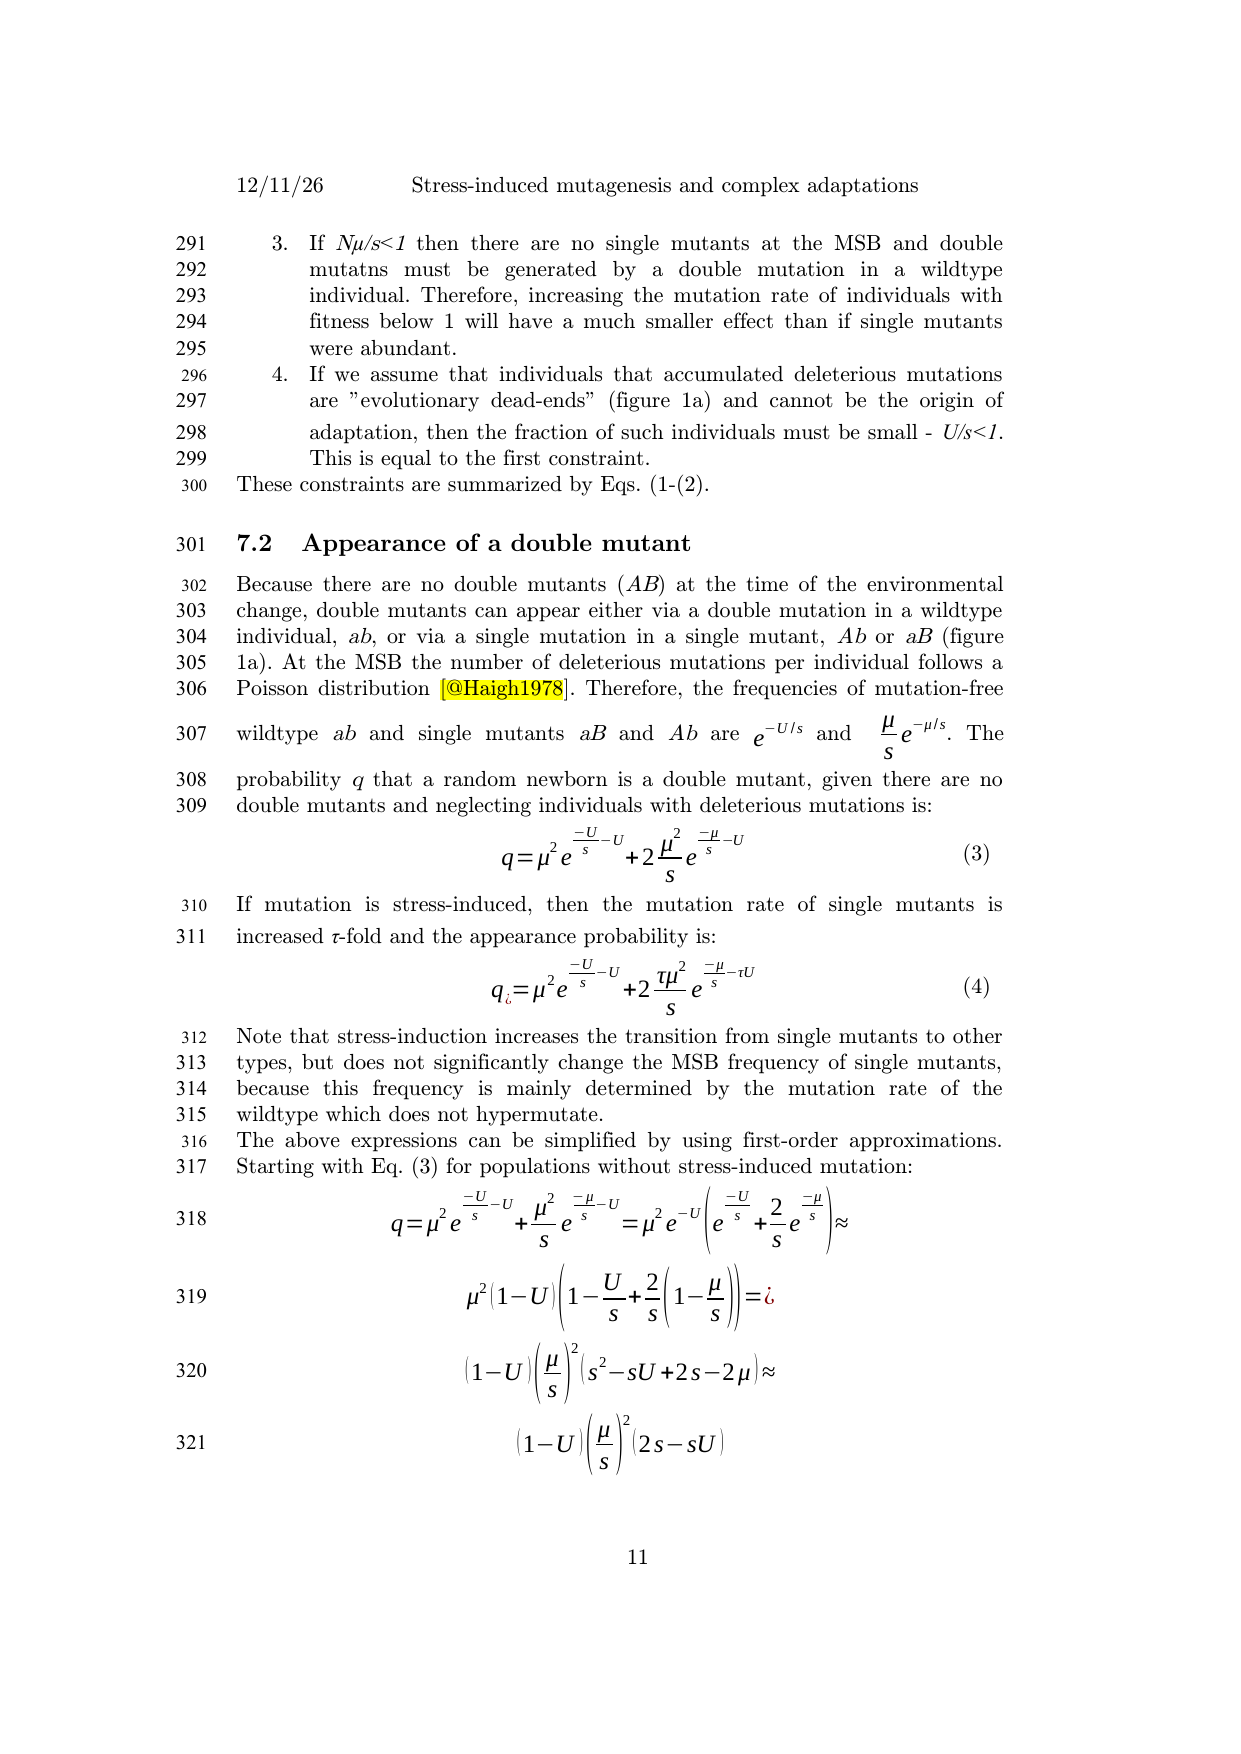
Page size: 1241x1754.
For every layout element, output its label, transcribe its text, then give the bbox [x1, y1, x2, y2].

table_header (4) [951, 956, 1028, 1028]
table_header [260, 956, 951, 1028]
text The above expressions can be simplified by using first-order approximations. Starting with Eq. (3) for populations without stress-induced mutation: [236, 1132, 1004, 1179]
subtitle Appearance of a double mutant [236, 534, 1004, 557]
text If mutation is stress-induced, then the mutation rate of single mutants is increased τ-fold and the appearance probability is: [236, 896, 1004, 948]
text These constraints are summarized by Eqs. (1-2). [236, 476, 1004, 497]
list If we assume that individuals that accumulated deleterious mutations are "evolutionary dead-ends" (figure 1a) and cannot be the origin of adaptation, then the fraction of such individuals must be small - U/s<1. This is equal to the first constraint. [272, 366, 1004, 471]
table_header [260, 823, 951, 896]
text Because there are no double mutants (AB) at the time of the environmental change, double mutants can appear either via a double mutation in a wildtype individual, ab, or via a single mutation in a single mutant, Ab or aB (figure 1a). At the MSB the number of deleterious mutations per individual follows a Poisson distribution [@Haigh1978]. Therefore, the frequencies of mutation-free wildtype ab and single mutants aB and Ab are and . The probability q that a random newborn is a double mutant, given there are no double mutants and neglecting individuals with deleterious mutations is: [236, 576, 1004, 817]
table_header (3) [951, 823, 1028, 896]
text Note that stress-induction increases the transition from single mutants to other types, but does not significantly change the MSB frequency of single mutants, because this frequency is mainly determined by the mutation rate of the wildtype which does not hypermutate. [236, 1028, 1004, 1127]
list If Nµ/s<1 then there are no single mutants at the MSB and double mutatns must be generated by a double mutation in a wildtype individual. Therefore, increasing the mutation rate of individuals with fitness below 1 will have a much smaller effect than if single mutants were abundant. [272, 230, 1004, 360]
